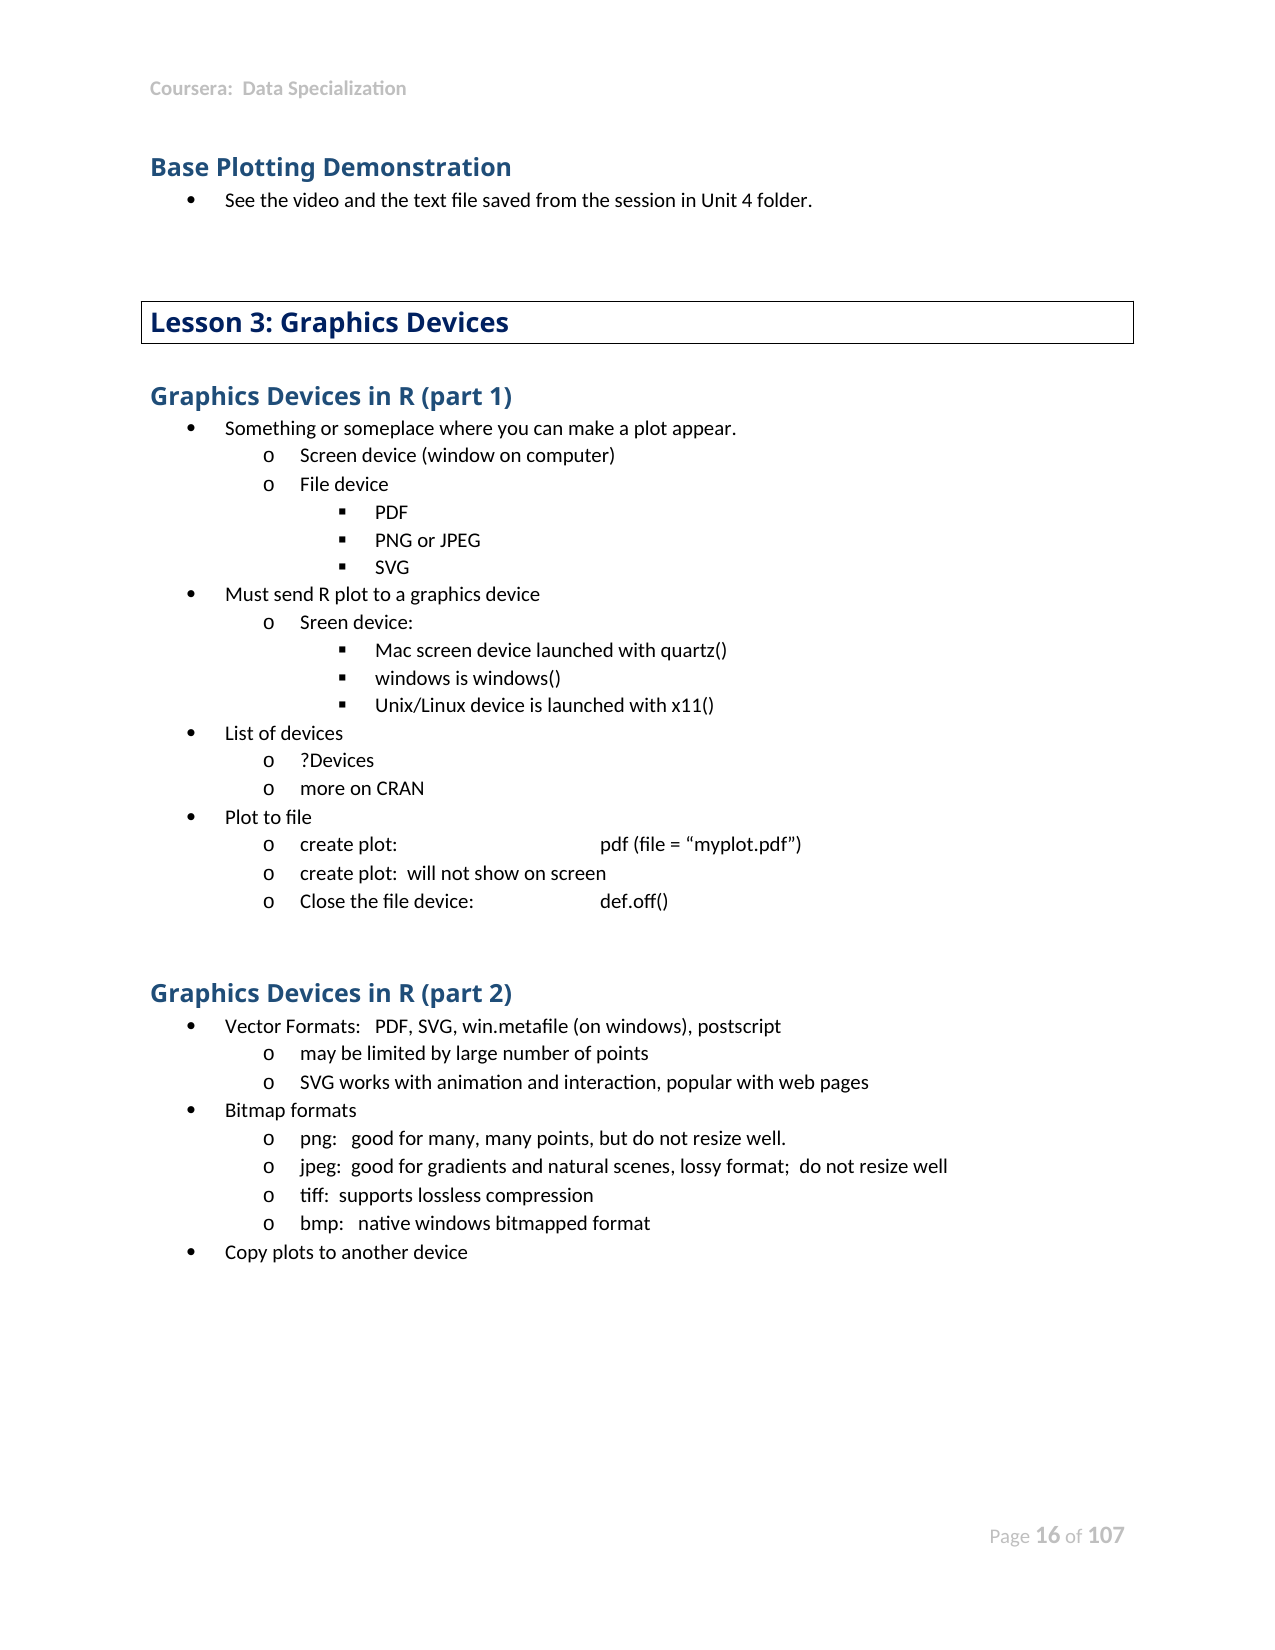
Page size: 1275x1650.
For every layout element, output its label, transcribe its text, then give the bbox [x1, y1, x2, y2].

list windows is windows() [337, 665, 1125, 690]
list List of devices [187, 720, 1125, 745]
list Sreen device: [262, 609, 1125, 635]
list Something or someplace where you can make a plot appear. [187, 415, 1125, 440]
list Must send R plot to a graphics device [187, 582, 1125, 607]
list jpeg: good for gradients and natural scenes, lossy format; do not resize well [262, 1153, 1125, 1180]
list bmp: native windows bitmapped format [262, 1210, 1125, 1237]
list Mac screen device launched with quartz() [337, 637, 1125, 663]
list PDF [337, 499, 1125, 525]
subtitle Graphics Devices in R (part 2) [150, 976, 1125, 1010]
subtitle Lesson 3: Graphics Devices [142, 302, 1133, 343]
list may be limited by large number of points [262, 1040, 1125, 1067]
list File device [262, 471, 1125, 497]
subtitle Base Plotting Demonstration [150, 150, 1125, 184]
list create plot: will not show on screen [262, 860, 1125, 887]
list Close the file device: def.off() [262, 889, 1125, 915]
list Copy plots to another device [187, 1239, 1125, 1264]
list Bitmap formats [187, 1097, 1125, 1123]
list ?Devices [262, 747, 1125, 773]
list png: good for many, many points, but do not resize well. [262, 1125, 1125, 1151]
subtitle Graphics Devices in R (part 1) [150, 378, 1125, 412]
list Screen device (window on computer) [262, 442, 1125, 469]
list tiff: supports lossless compression [262, 1182, 1125, 1208]
list Unix/Linux device is launched with x11() [337, 692, 1125, 718]
list Vector Formats: PDF, SVG, win.metafile (on windows), postscript [187, 1013, 1125, 1038]
list See the video and the text file saved from the session in Unit 4 folder. [187, 187, 1125, 212]
list SVG [337, 554, 1125, 579]
list more on CRAN [262, 776, 1125, 802]
list PNG or JPEG [337, 527, 1125, 552]
list Plot to file [187, 804, 1125, 829]
list create plot: pdf (file = “myplot.pdf”) [262, 832, 1125, 858]
list SVG works with animation and interaction, popular with web pages [262, 1069, 1125, 1095]
